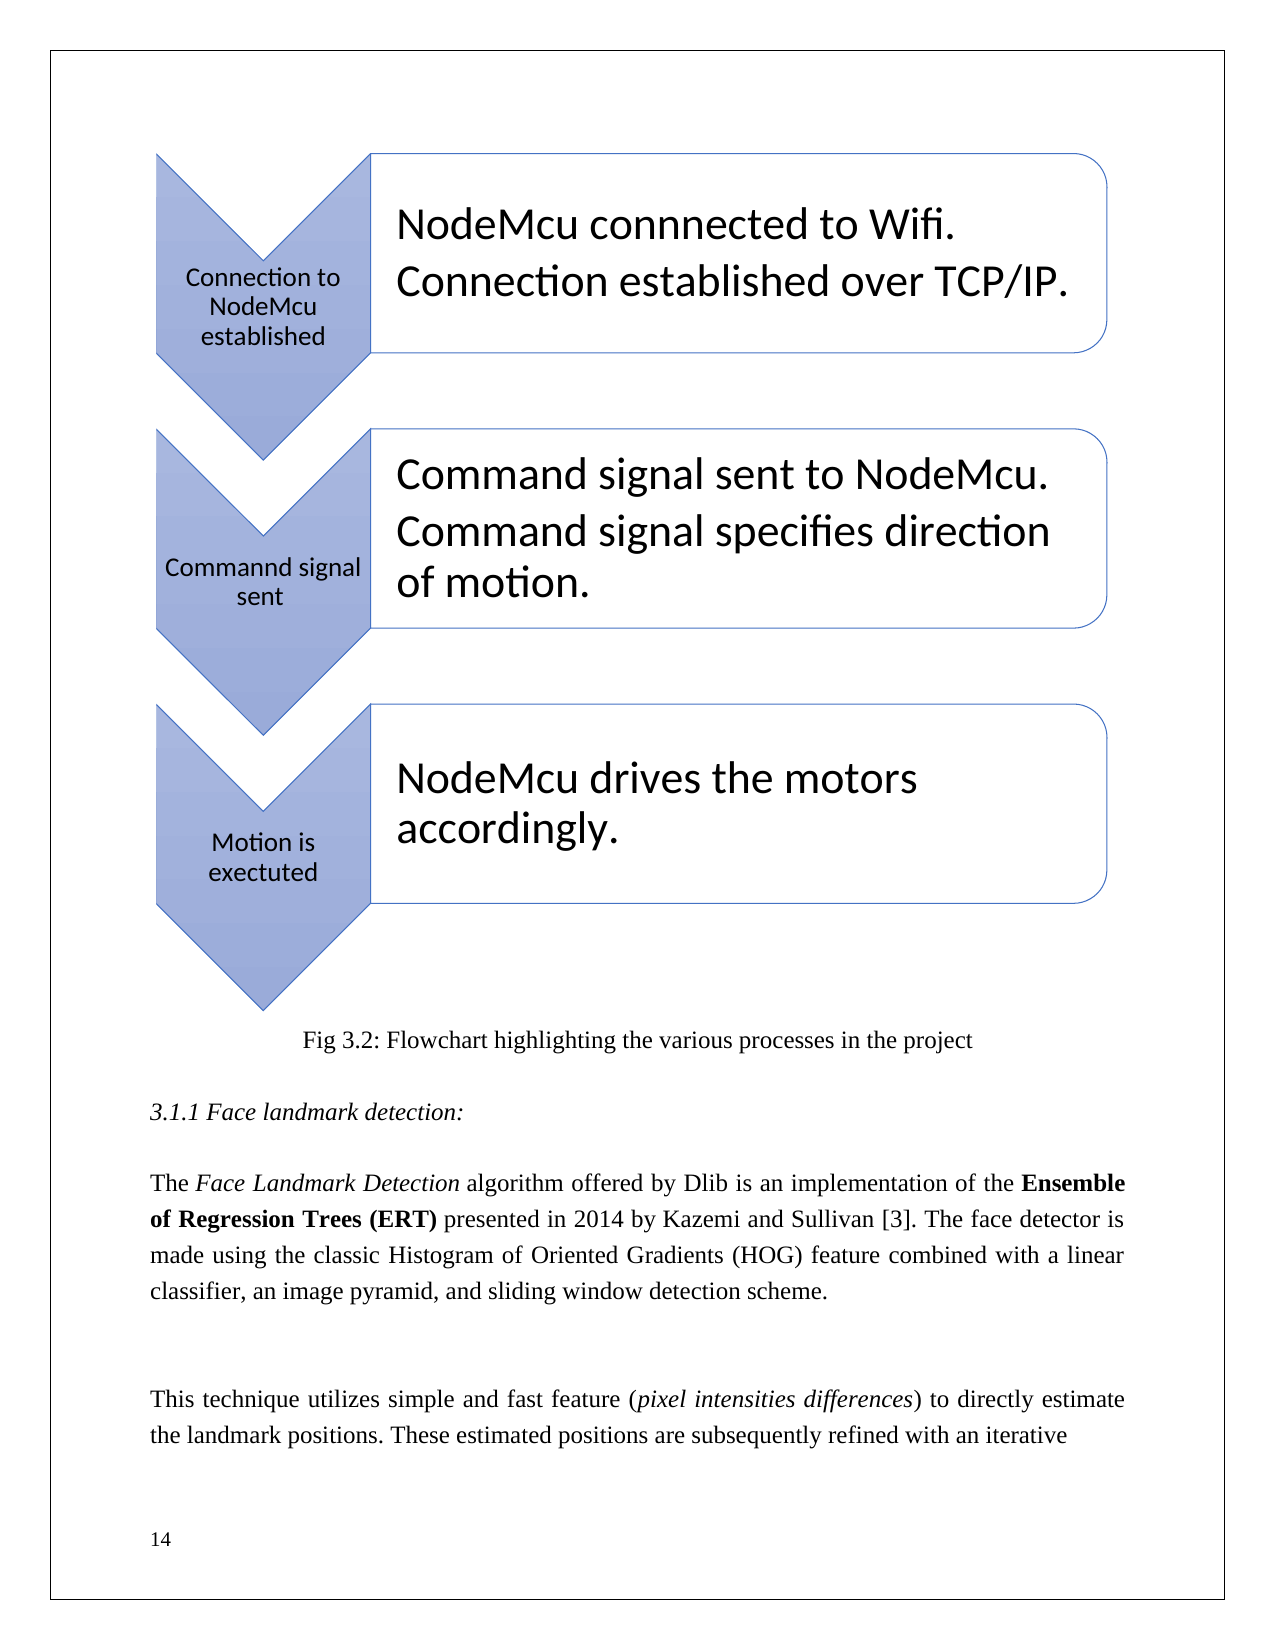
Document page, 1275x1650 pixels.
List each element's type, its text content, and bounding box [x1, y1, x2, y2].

text Fig 3.2: Flowchart highlighting the various processes in the project [150, 1025, 1125, 1053]
text This technique utilizes simple and fast feature (pixel intensities differences) to directly estimate the landmark positions. These estimated positions are subsequently refined with an iterative [150, 1384, 1125, 1449]
text 3.1.1 Face landmark detection: [150, 1097, 1125, 1125]
text The Face Landmark Detection algorithm offered by Dlib is an implementation of the Ensemble of Regression Trees (ERT) presented in 2014 by Kazemi and Sullivan [3]. The face detector is made using the classic Histogram of Oriented Gradients (HOG) feature combined with a linear classifier, an image pyramid, and sliding window detection scheme. [150, 1168, 1125, 1305]
